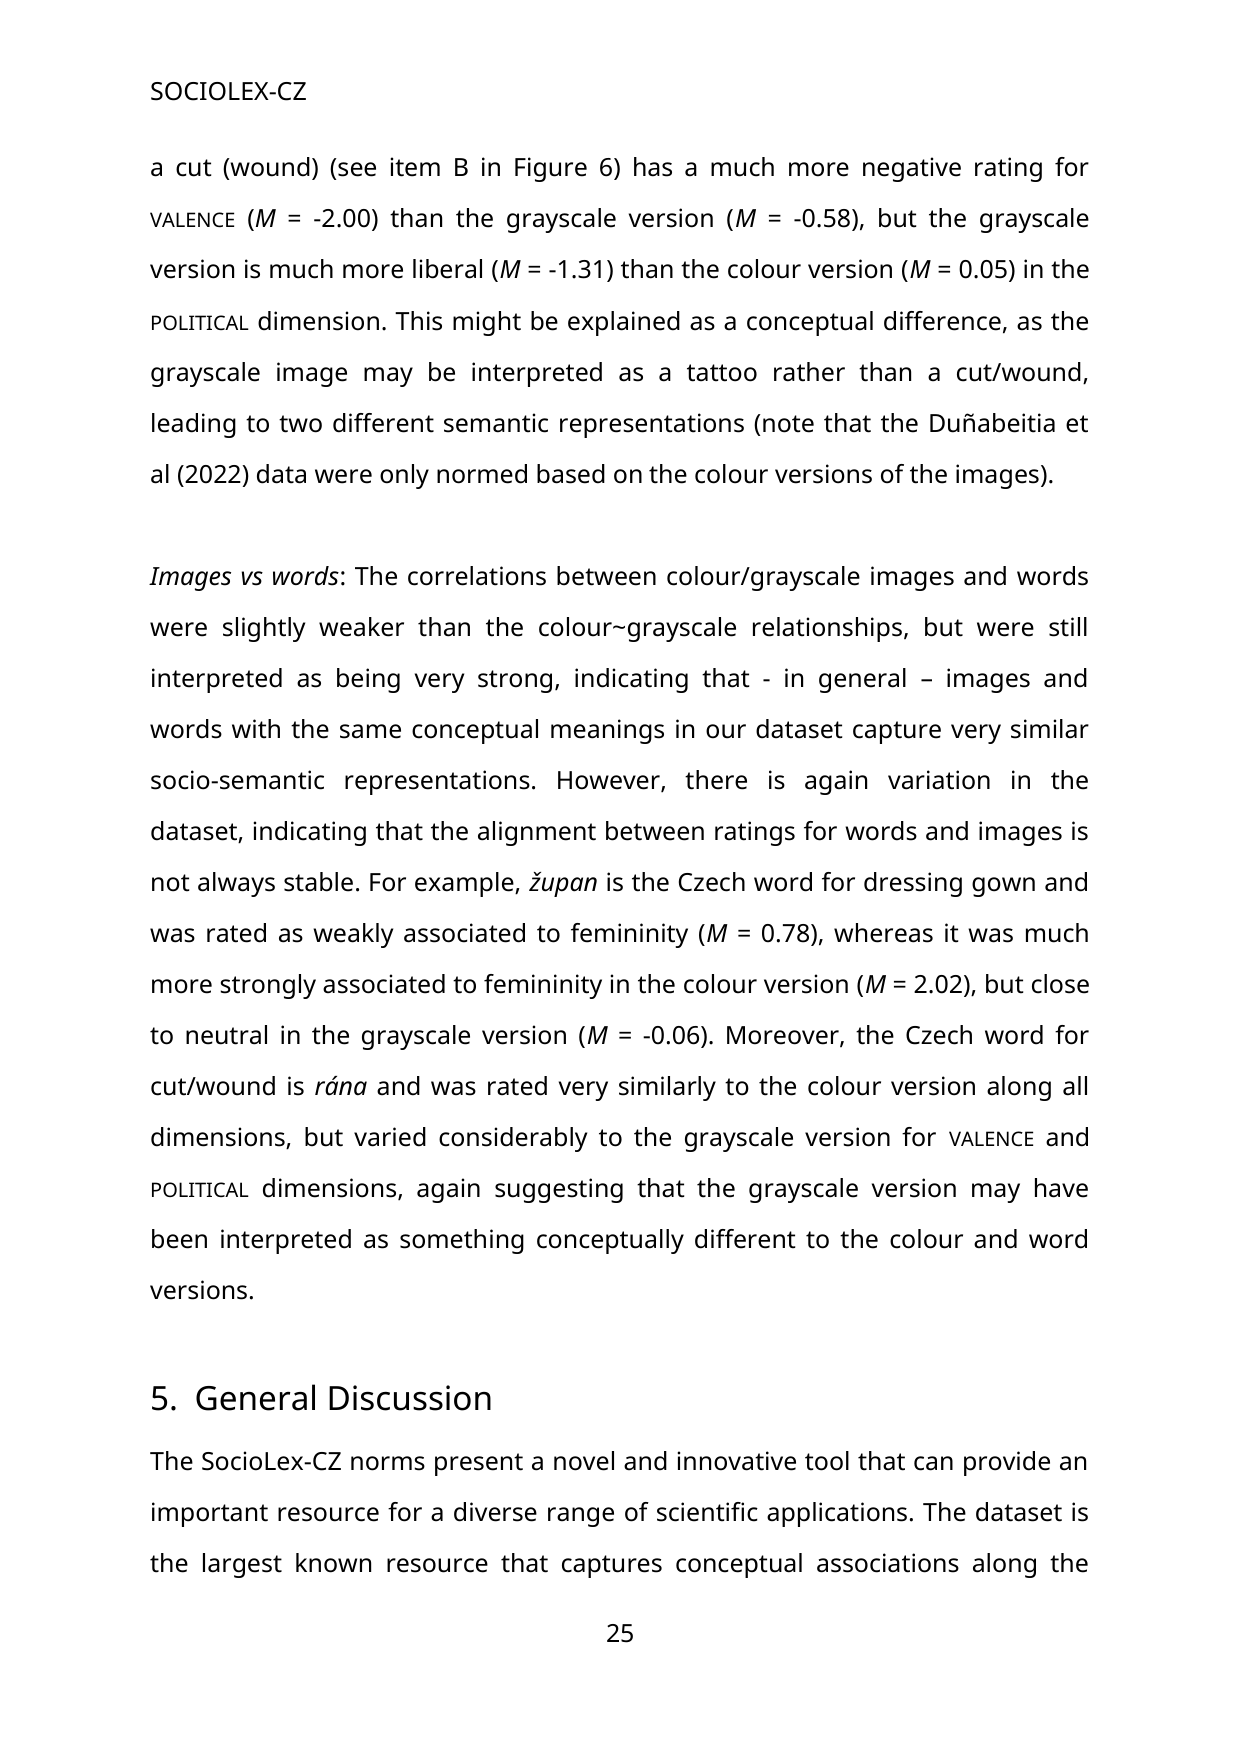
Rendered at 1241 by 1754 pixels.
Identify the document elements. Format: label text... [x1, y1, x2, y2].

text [150, 1443, 1090, 1579]
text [150, 150, 1090, 490]
text Images vs words: The correlations between colour/grayscale images and words were slightly weaker than the colour~grayscale relationships, but were still interpreted as being very strong, indicating that - in general – images and words with the same conceptual meanings in our dataset capture very similar socio-semantic representations. However, there is again variation in the dataset, indicating that the alignment between ratings for words and images is not always stable. For example, župan is the Czech word for dressing gown and was rated as weakly associated to femininity (M = 0.78), whereas it was much more strongly associated to femininity in the colour version (M = 2.02), but close to neutral in the grayscale version (M = -0.06). Moreover, the Czech word for cut/wound is rána and was rated very similarly to the colour version along all dimensions, but varied considerably to the grayscale version for valence and political dimensions, again suggesting that the grayscale version may have been interpreted as something conceptually different to the colour and word versions. [150, 558, 1090, 1307]
list General Discussion [150, 1375, 1090, 1420]
